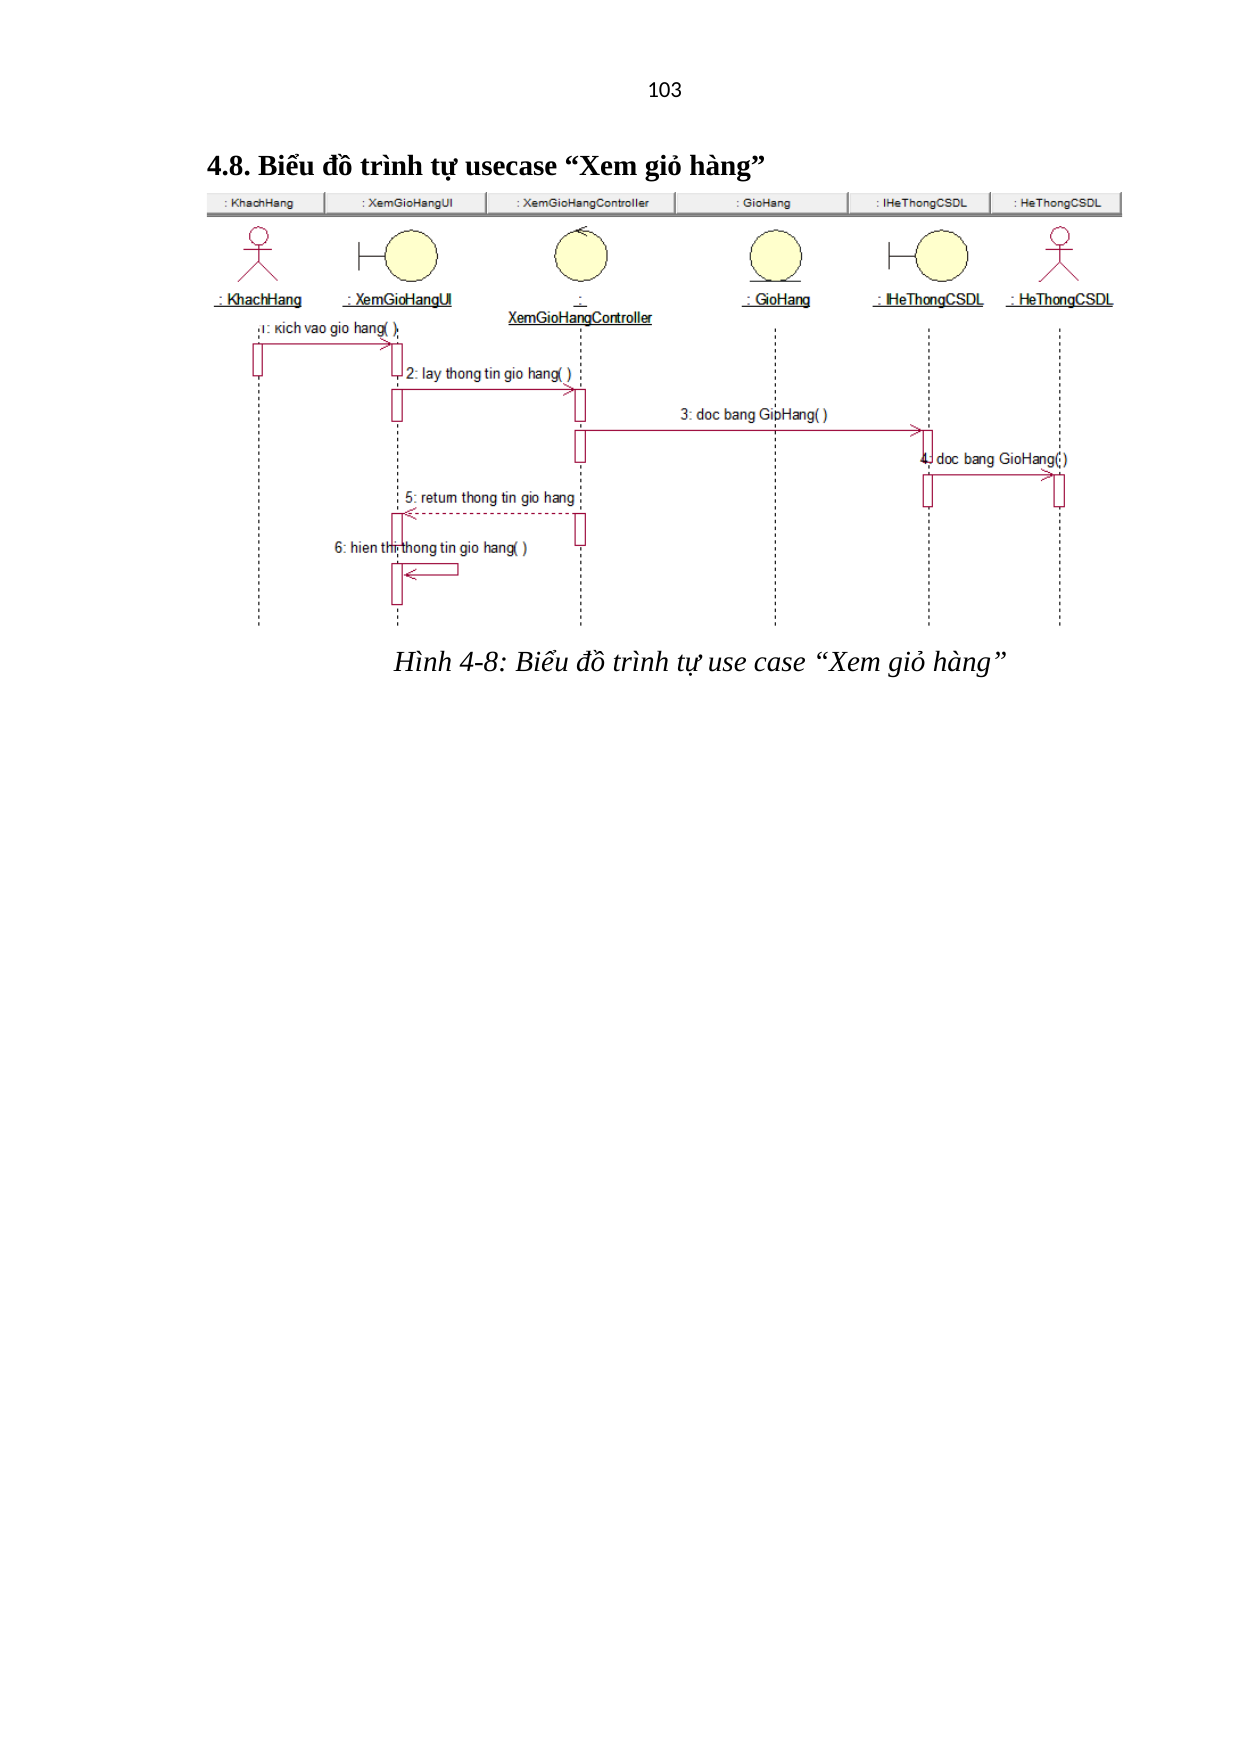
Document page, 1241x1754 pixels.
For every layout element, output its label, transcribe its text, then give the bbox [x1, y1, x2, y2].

subtitle 4.8. Biểu đồ trình tự usecase “Xem giỏ hàng” [207, 148, 1122, 181]
picture [206, 192, 1123, 628]
text Hình 4-8: Biểu đồ trình tự use case “Xem giỏ hàng” [282, 644, 1122, 677]
